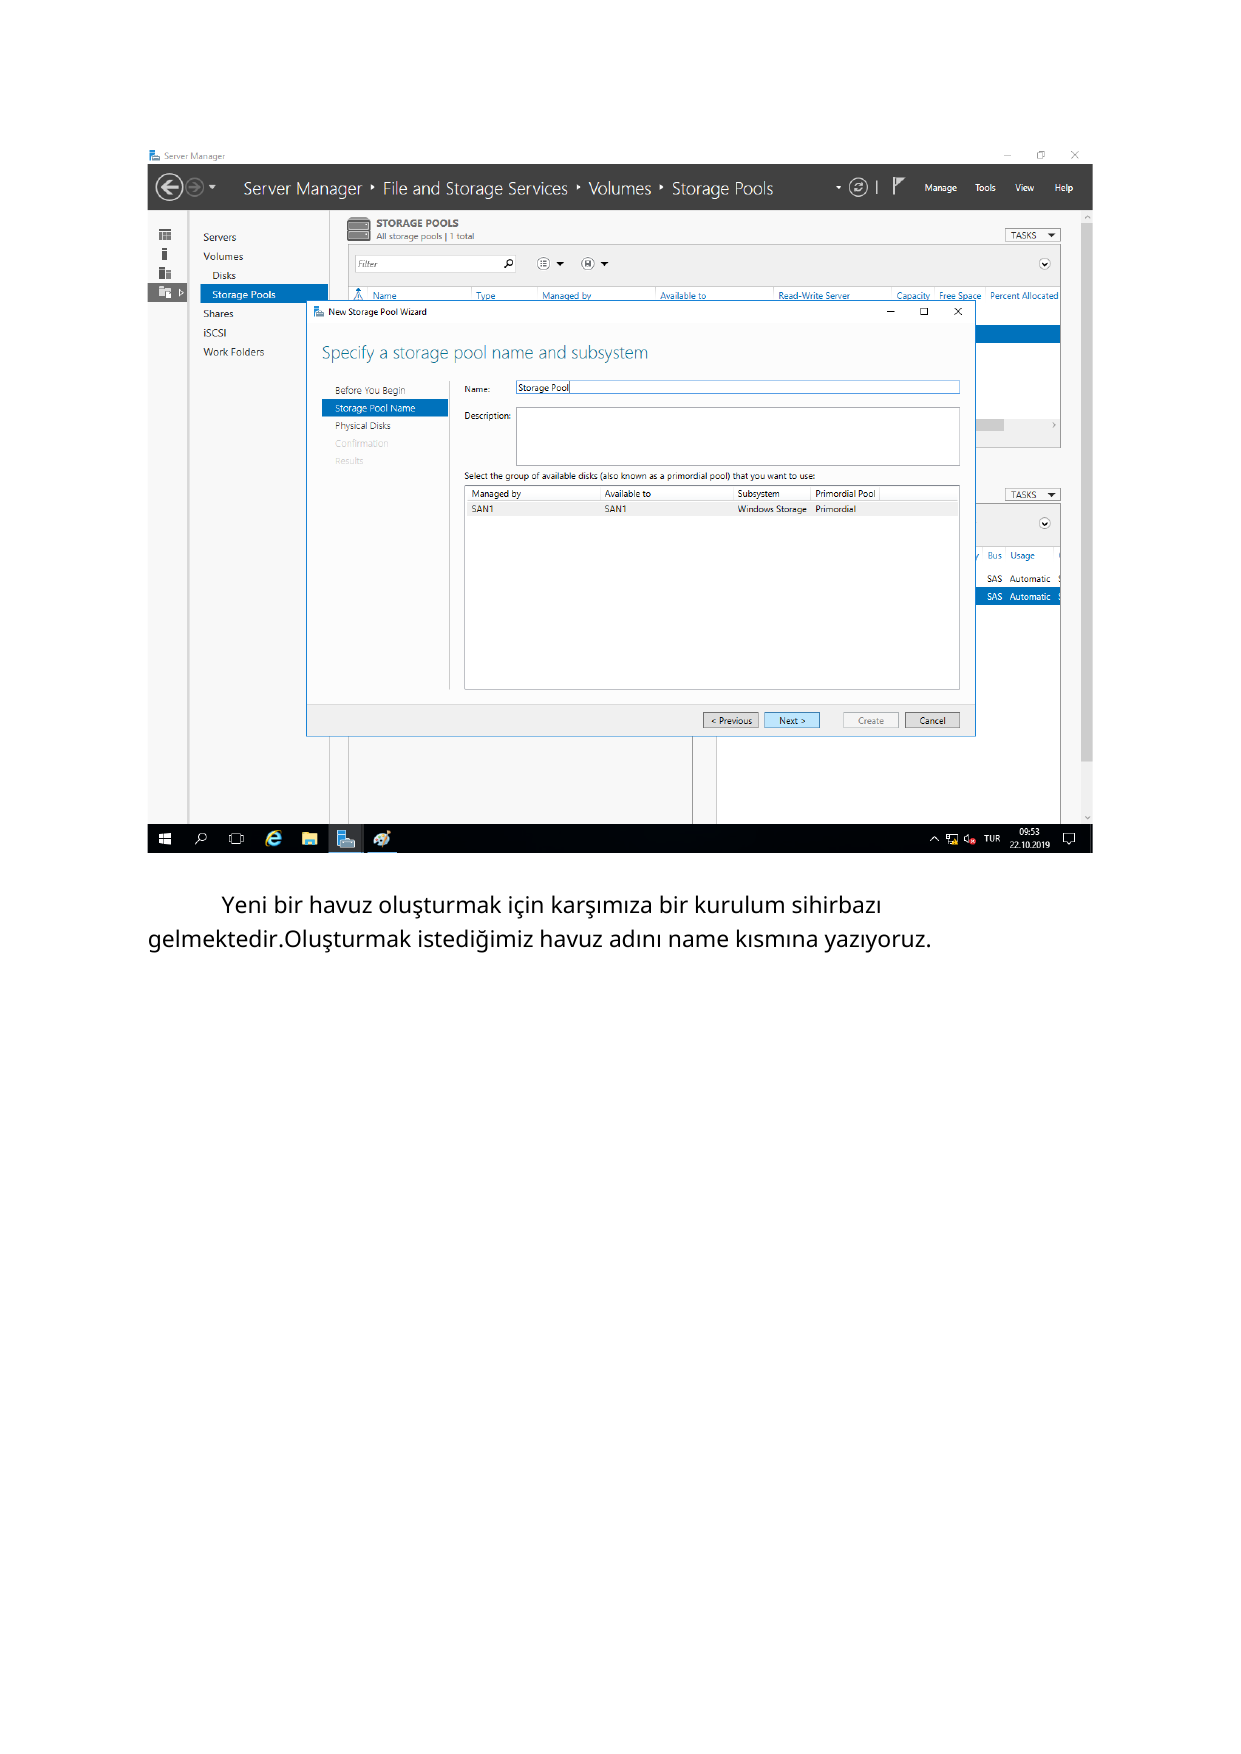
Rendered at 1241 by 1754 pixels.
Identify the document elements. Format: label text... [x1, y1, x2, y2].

list Yeni bir havuz oluşturmak için karşımıza bir kurulum sihirbazı gelmektedir.Oluşturmak istediğimiz havuz adını name kısmına yazıyoruz. [148, 853, 1093, 954]
picture [147, 147, 1093, 853]
